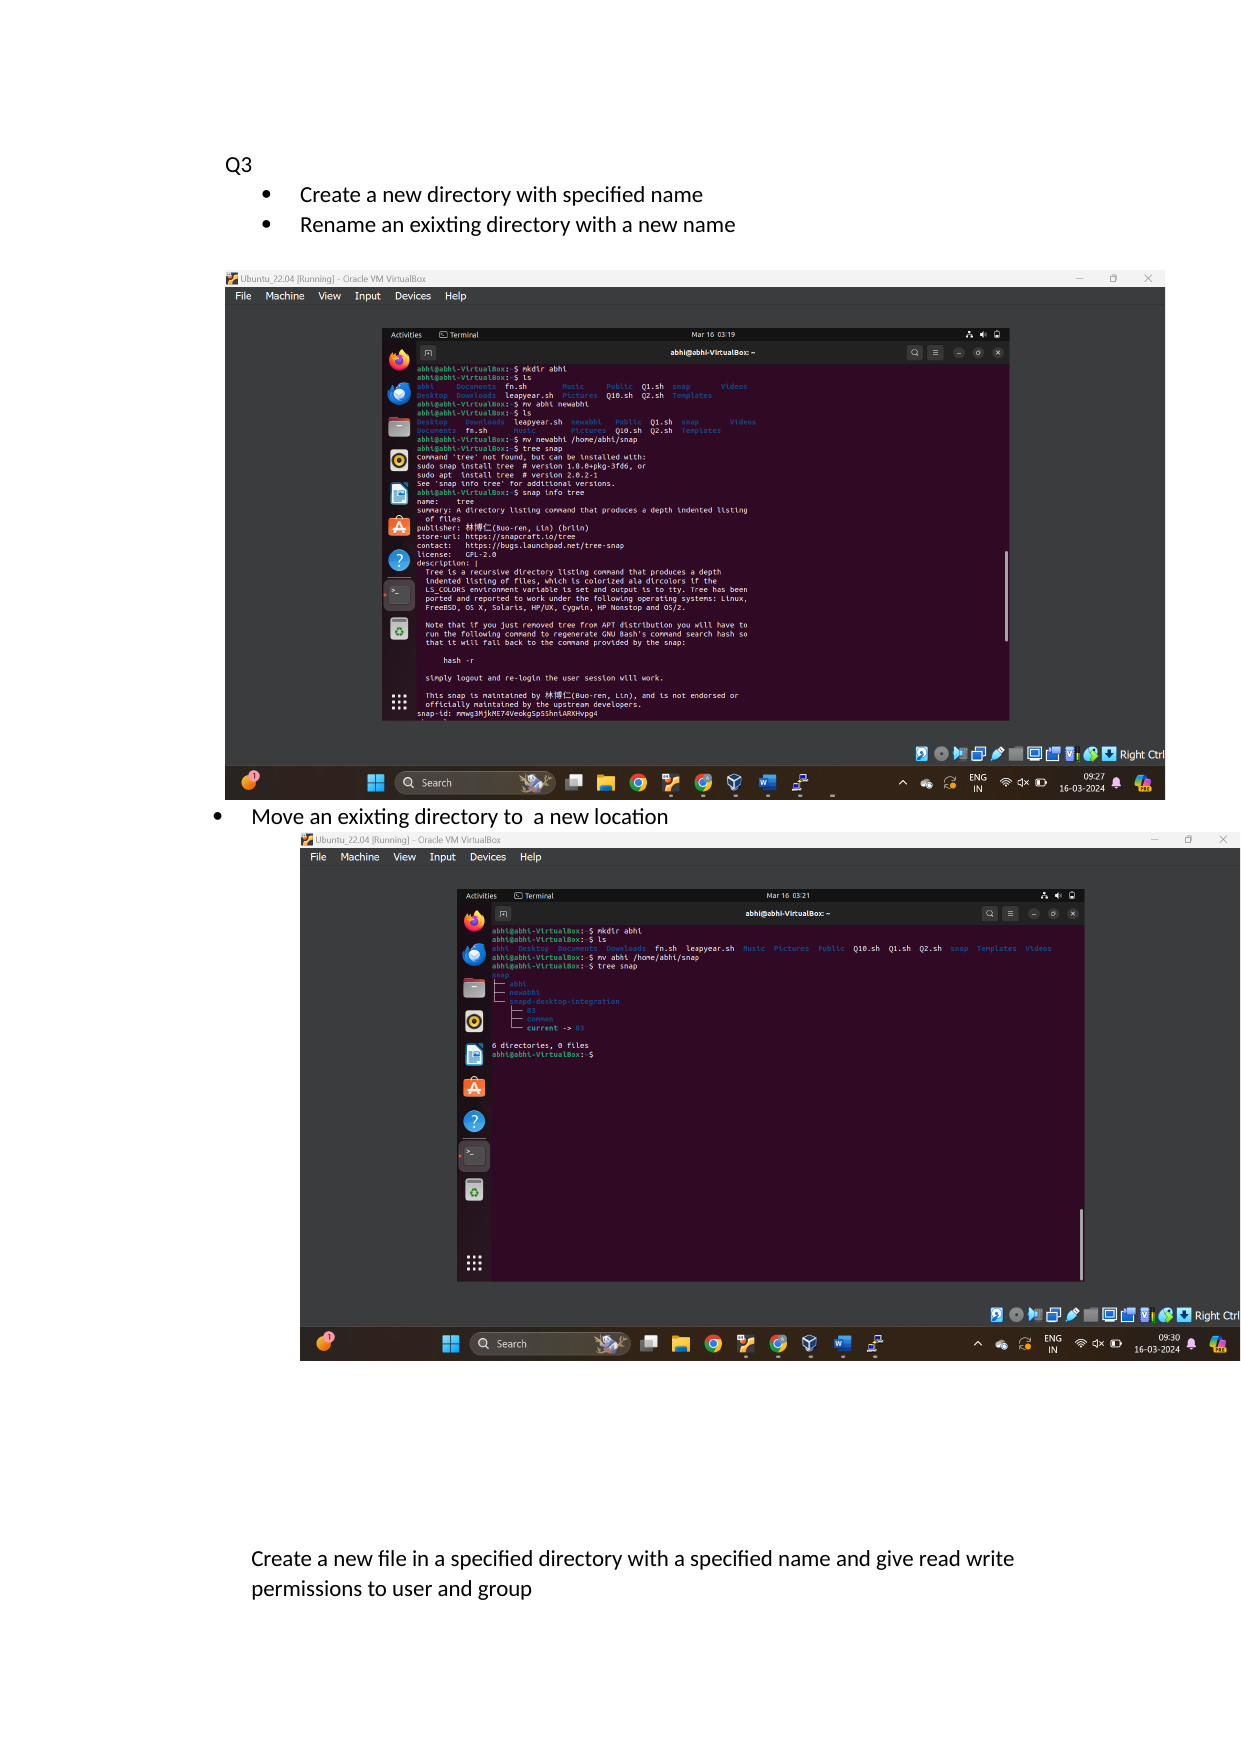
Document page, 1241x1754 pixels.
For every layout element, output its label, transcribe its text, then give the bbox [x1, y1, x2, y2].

picture [300, 832, 1241, 1361]
list Move an exixting directory to a new location [213, 802, 1090, 830]
list Rename an exixting directory with a new name [262, 210, 1090, 238]
list Create a new directory with specified name [262, 180, 1090, 208]
list Q3 [225, 150, 1090, 178]
picture [225, 270, 1166, 800]
list Create a new file in a specified directory with a specified name and give read write permissions to user and group [251, 1544, 1090, 1603]
